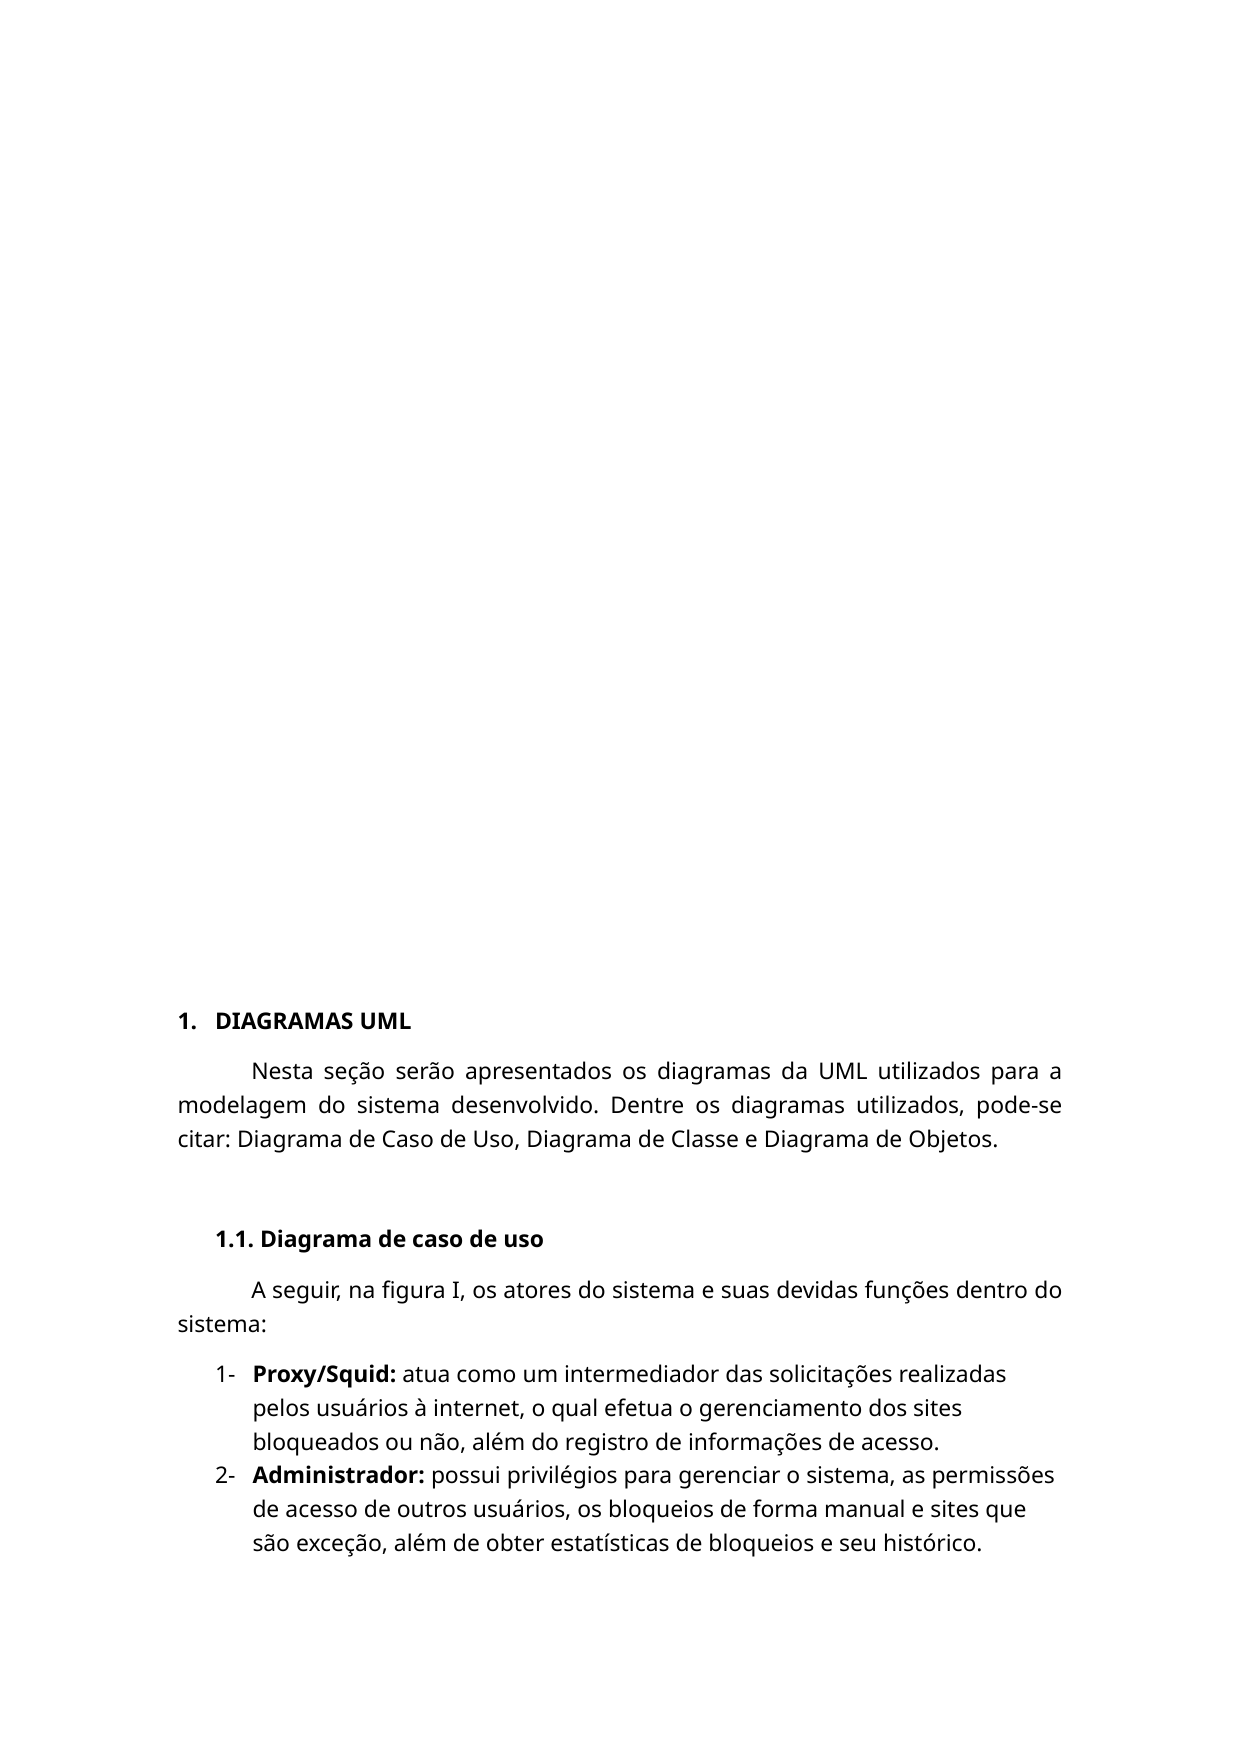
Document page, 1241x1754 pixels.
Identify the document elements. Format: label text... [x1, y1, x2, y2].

text Nesta seção serão apresentados os diagramas da UML utilizados para a modelagem do sistema desenvolvido. Dentre os diagramas utilizados, pode-se citar: Diagrama de Caso de Uso, Diagrama de Classe e Diagrama de Objetos. [177, 1055, 1063, 1154]
text A seguir, na figura I, os atores do sistema e suas devidas funções dentro do sistema: [177, 1274, 1063, 1339]
list Proxy/Squid: atua como um intermediador das solicitações realizadas pelos usuários à internet, o qual efetua o gerenciamento dos sites bloqueados ou não, além do registro de informações de acesso. [215, 1358, 1063, 1457]
subtitle DIAGRAMAS UML [177, 1005, 1063, 1036]
subtitle Diagrama de caso de uso [215, 1223, 1063, 1255]
list Administrador: possui privilégios para gerenciar o sistema, as permissões de acesso de outros usuários, os bloqueios de forma manual e sites que são exceção, além de obter estatísticas de bloqueios e seu histórico. [215, 1459, 1063, 1558]
